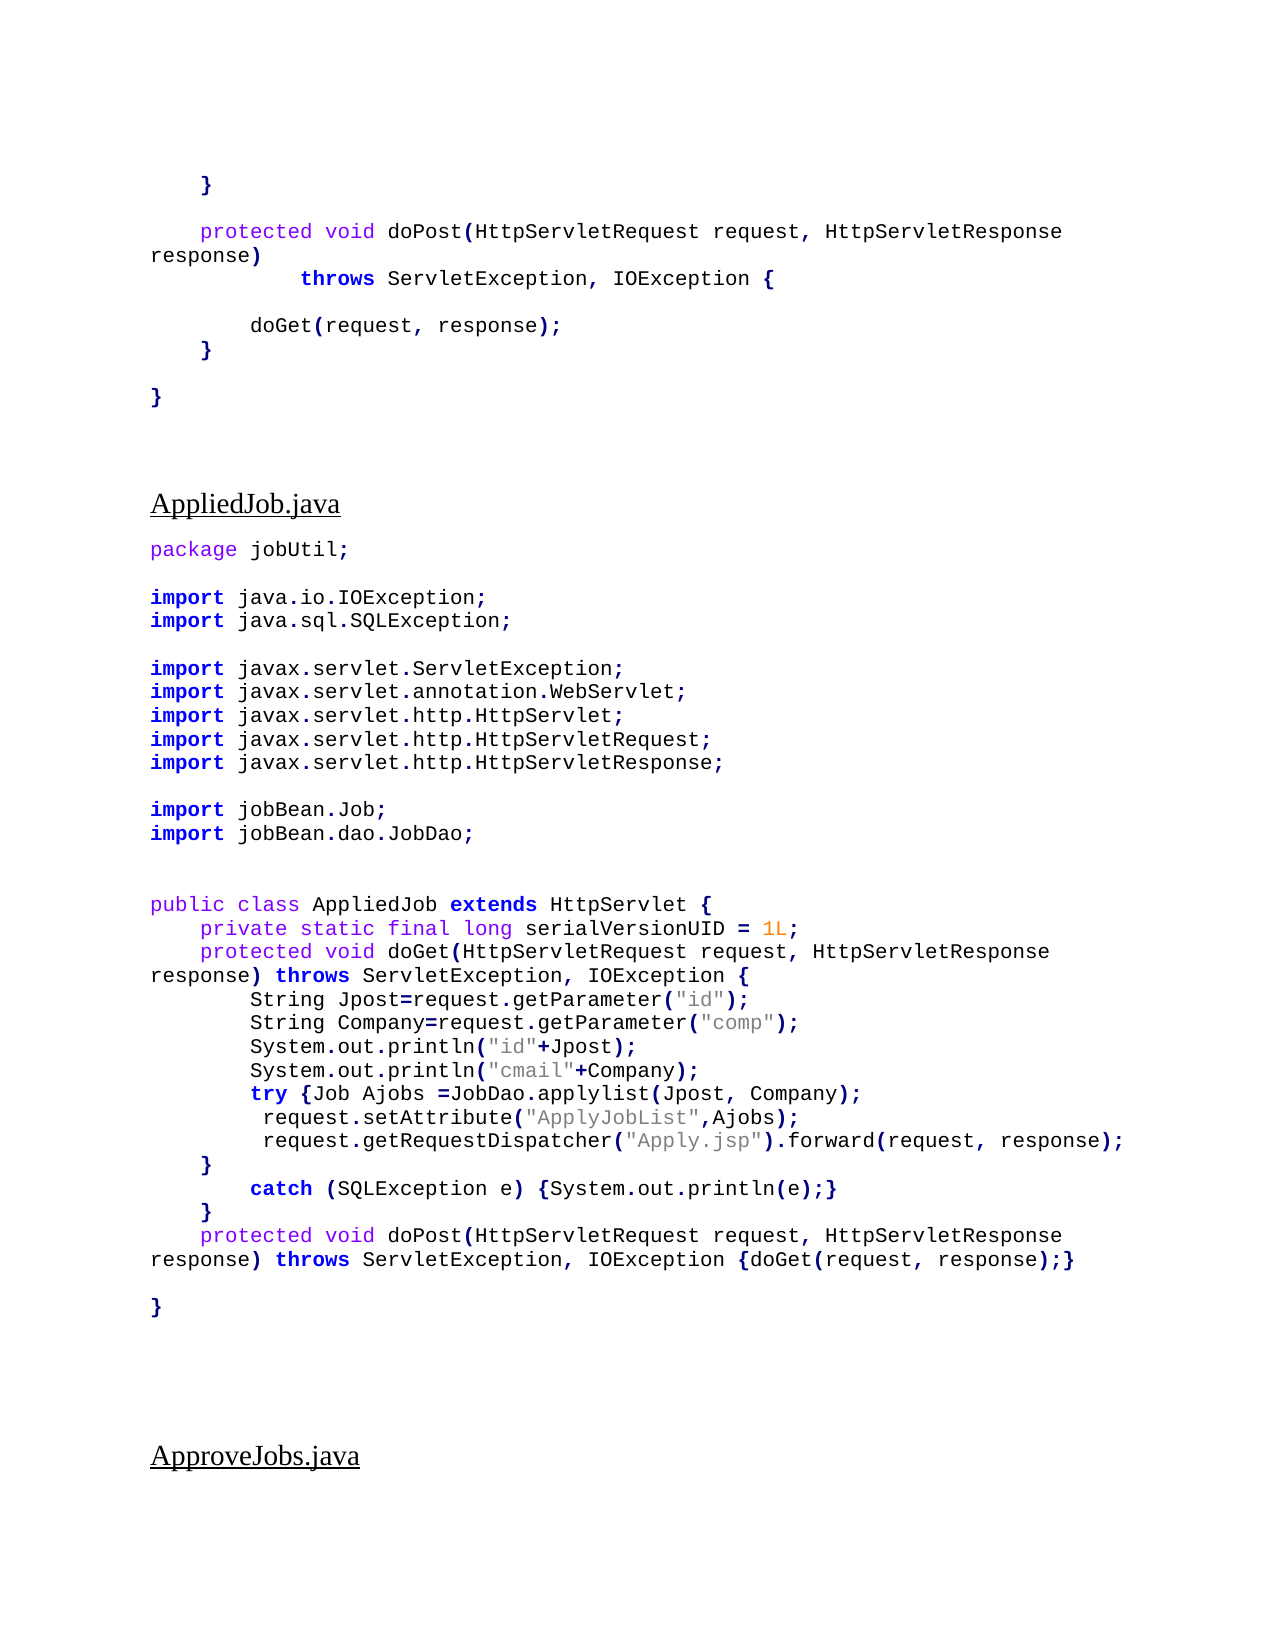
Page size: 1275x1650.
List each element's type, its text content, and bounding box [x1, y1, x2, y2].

text import javax.servlet.http.HttpServlet; [150, 705, 1125, 728]
text } [150, 1201, 1125, 1225]
text String Jpost=request.getParameter("id"); [150, 989, 1125, 1012]
text AppliedJob.java [150, 487, 1125, 520]
text } [150, 1296, 1125, 1320]
text private static final long serialVersionUID = 1L; [150, 918, 1125, 941]
text try {Job Ajobs =JobDao.applylist(Jpost, Company); [150, 1083, 1125, 1107]
text import java.sql.SQLException; [150, 610, 1125, 634]
text doGet(request, response); [150, 316, 1125, 339]
text } [150, 174, 1125, 197]
text } [150, 386, 1125, 410]
text protected void doPost(HttpServletRequest request, HttpServletResponse response) [150, 221, 1125, 268]
text protected void doPost(HttpServletRequest request, HttpServletResponse response) throws ServletException, IOException {doGet(request, response);} [150, 1225, 1125, 1272]
text throws ServletException, IOException { [150, 268, 1125, 292]
text catch (SQLException e) {System.out.println(e);} [150, 1178, 1125, 1201]
text String Company=request.getParameter("comp"); [150, 1012, 1125, 1036]
text import jobBean.Job; [150, 799, 1125, 823]
text import javax.servlet.http.HttpServletRequest; [150, 728, 1125, 752]
text protected void doGet(HttpServletRequest request, HttpServletResponse response) throws ServletException, IOException { [150, 941, 1125, 989]
text import javax.servlet.http.HttpServletResponse; [150, 752, 1125, 776]
text public class AppliedJob extends HttpServlet { [150, 894, 1125, 918]
text } [150, 339, 1125, 363]
text import javax.servlet.annotation.WebServlet; [150, 681, 1125, 705]
text request.setAttribute("ApplyJobList",Ajobs); [150, 1107, 1125, 1131]
text package jobUtil; [150, 539, 1125, 563]
text ApproveJobs.java [150, 1438, 1125, 1471]
text System.out.println("cmail"+Company); [150, 1059, 1125, 1083]
text import javax.servlet.ServletException; [150, 658, 1125, 681]
text System.out.println("id"+Jpost); [150, 1036, 1125, 1059]
text import java.io.IOException; [150, 587, 1125, 610]
text request.getRequestDispatcher("Apply.jsp").forward(request, response); [150, 1131, 1125, 1154]
text } [150, 1154, 1125, 1178]
text import jobBean.dao.JobDao; [150, 823, 1125, 847]
